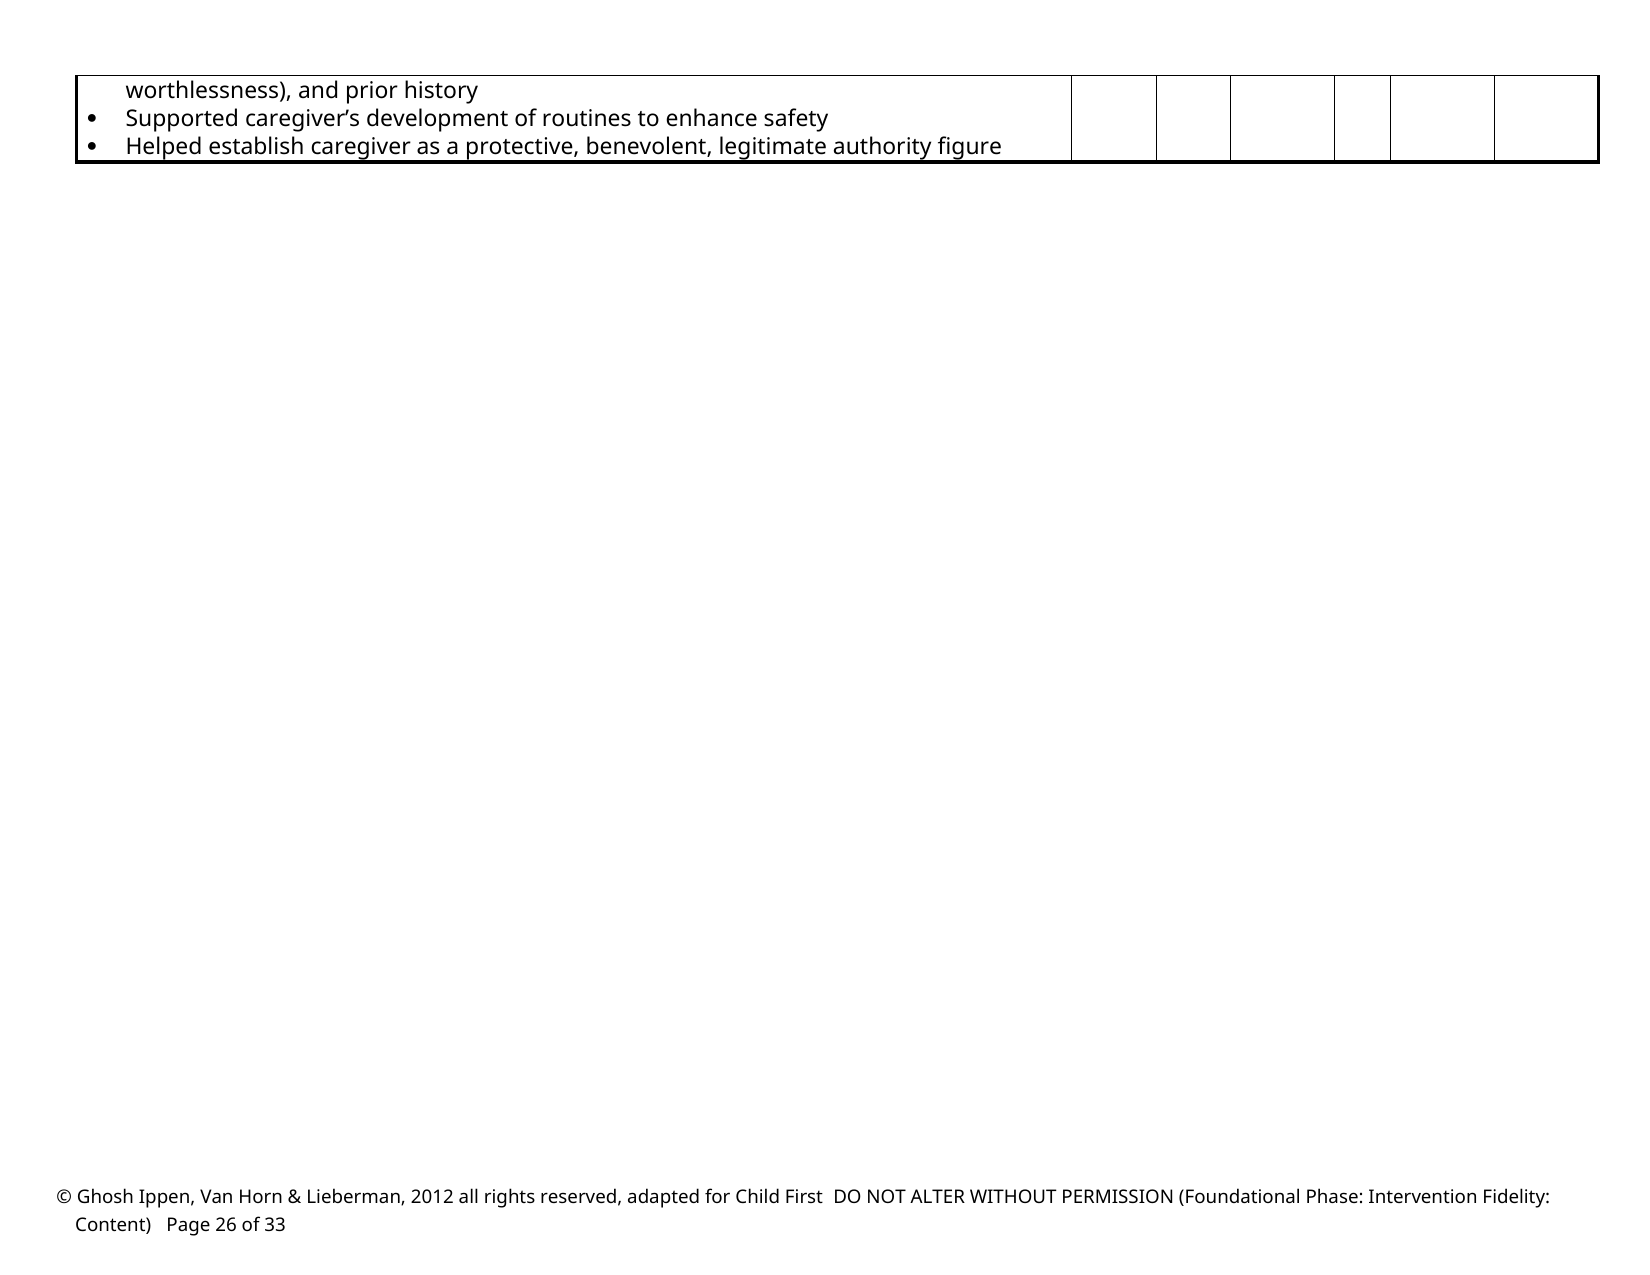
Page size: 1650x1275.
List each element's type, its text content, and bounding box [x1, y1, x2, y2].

table_cell _ [1072, 76, 1156, 160]
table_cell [78, 76, 1071, 160]
table_cell _ [1391, 76, 1494, 160]
table_cell [1495, 76, 1597, 160]
